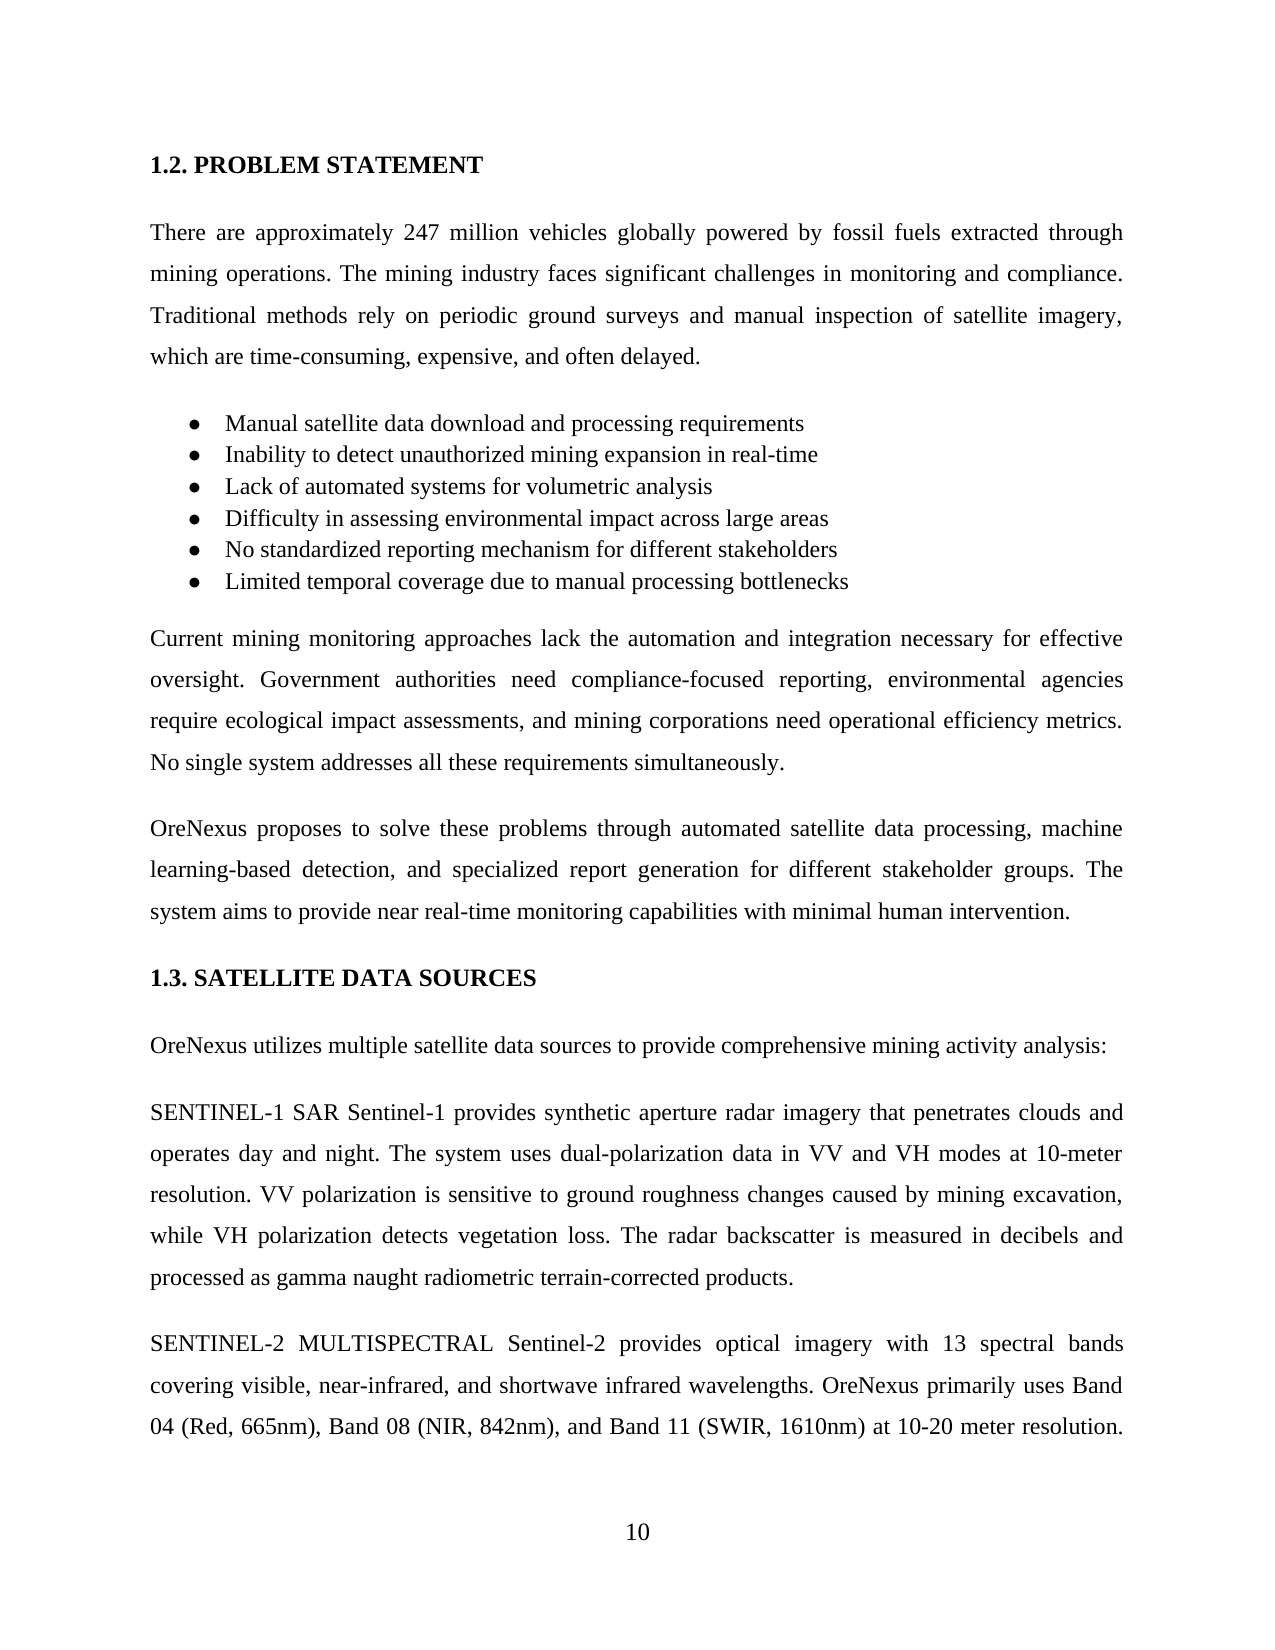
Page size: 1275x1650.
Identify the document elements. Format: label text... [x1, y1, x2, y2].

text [150, 1329, 1125, 1439]
list Lack of automated systems for volumetric analysis [187, 472, 1125, 499]
list No standardized reporting mechanism for different stakeholders [187, 535, 1125, 563]
list Limited temporal coverage due to manual processing bottlenecks [187, 567, 1125, 594]
text OreNexus utilizes multiple satellite data sources to provide comprehensive mining activity analysis: [150, 1031, 1125, 1059]
list Manual satellite data download and processing requirements [187, 408, 1125, 436]
text There are approximately 247 million vehicles globally powered by fossil fuels extracted through mining operations. The mining industry faces significant challenges in monitoring and compliance. Traditional methods rely on periodic ground surveys and manual inspection of satellite imagery, which are time-consuming, expensive, and often delayed. [150, 218, 1125, 370]
text OreNexus proposes to solve these problems through automated satellite data processing, machine learning-based detection, and specialized report generation for different stakeholder groups. The system aims to provide near real-time monitoring capabilities with minimal human intervention. [150, 814, 1125, 924]
subtitle 1.2. PROBLEM STATEMENT [150, 150, 1125, 179]
text SENTINEL-1 SAR Sentinel-1 provides synthetic aperture radar imagery that penetrates clouds and operates day and night. The system uses dual-polarization data in VV and VH modes at 10-meter resolution. VV polarization is sensitive to ground roughness changes caused by mining excavation, while VH polarization detects vegetation loss. The radar backscatter is measured in decibels and processed as gamma naught radiometric terrain-corrected products. [150, 1097, 1125, 1291]
list Inability to detect unauthorized mining expansion in real-time [187, 440, 1125, 468]
list Difficulty in assessing environmental impact across large areas [187, 503, 1125, 531]
text Current mining monitoring approaches lack the automation and integration necessary for effective oversight. Government authorities need compliance-focused reporting, environmental agencies require ecological impact assessments, and mining corporations need operational efficiency metrics. No single system addresses all these requirements simultaneously. [150, 623, 1125, 775]
subtitle 1.3. SATELLITE DATA SOURCES [150, 963, 1125, 992]
